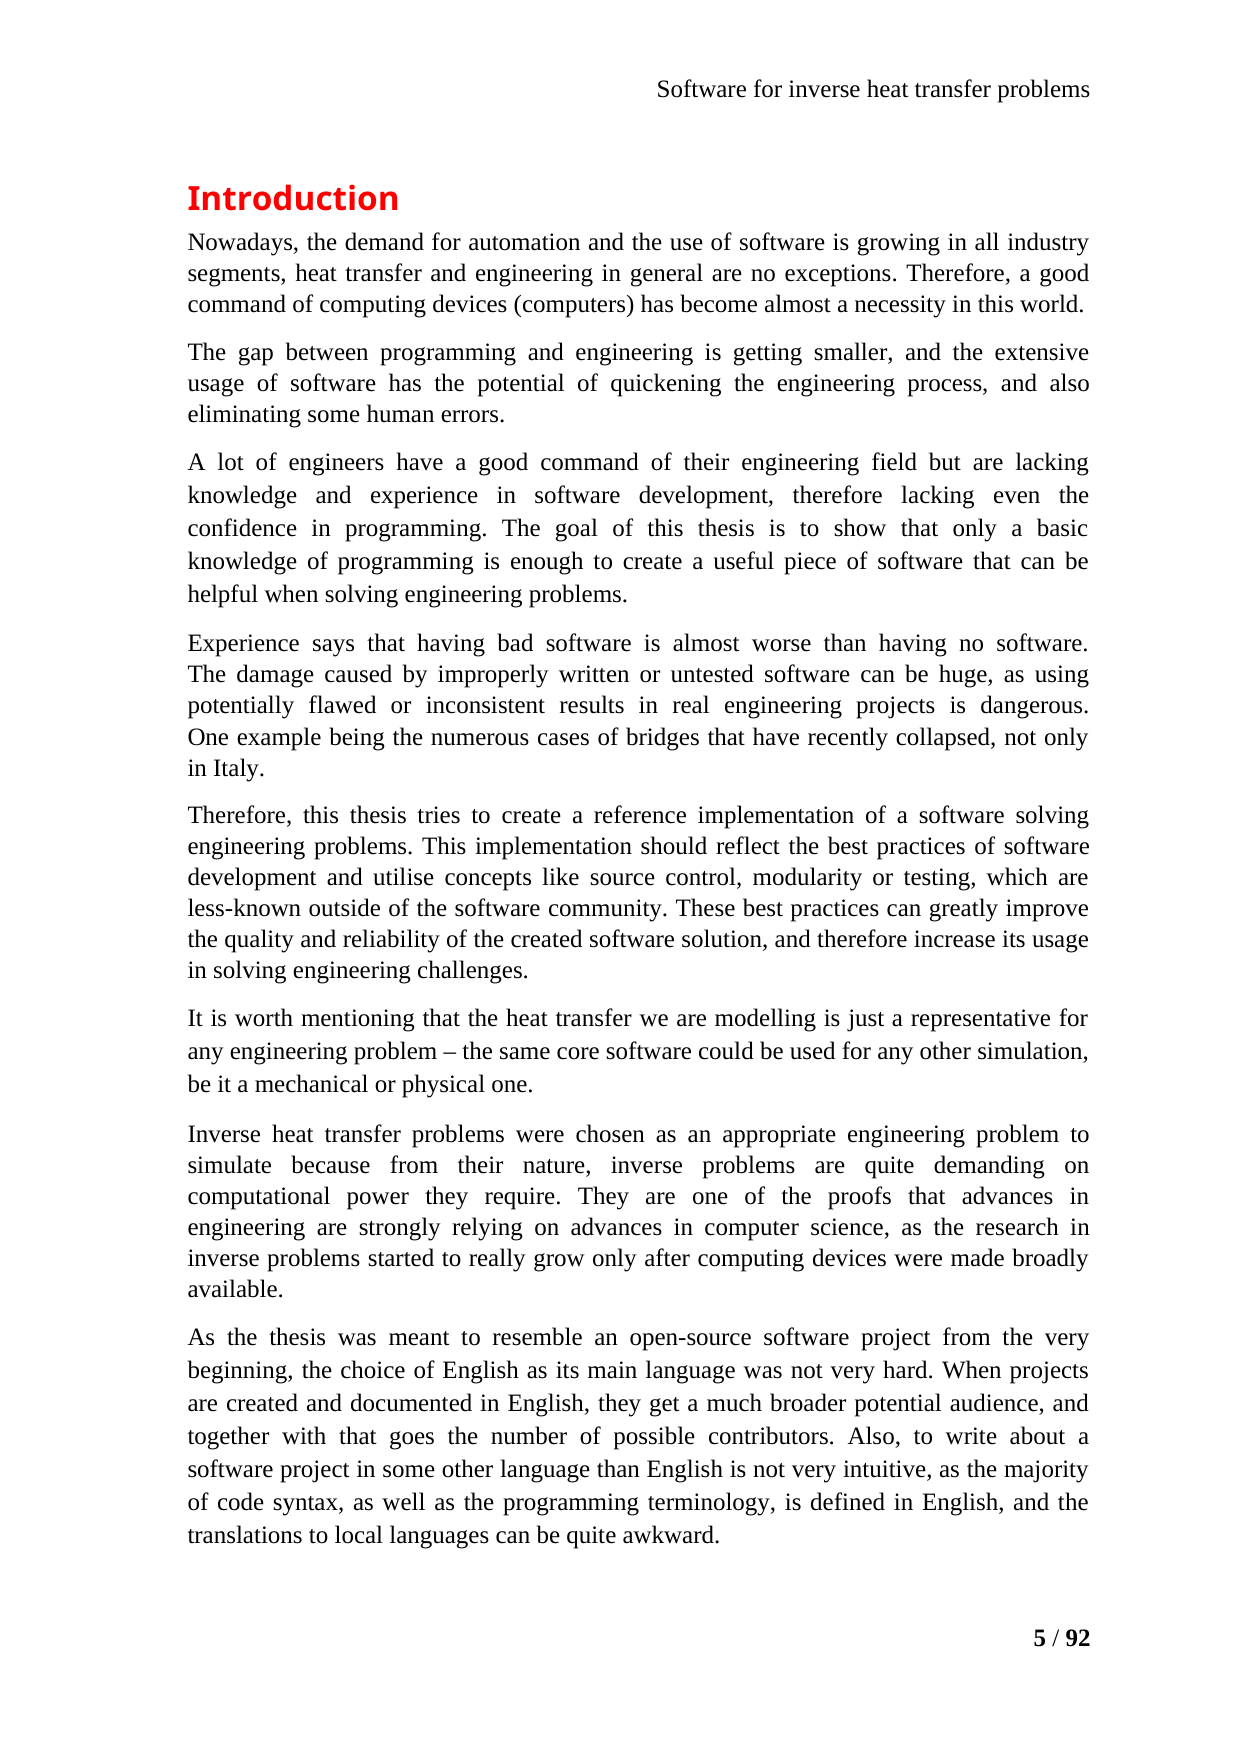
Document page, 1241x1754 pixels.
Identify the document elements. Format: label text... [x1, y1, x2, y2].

text A lot of engineers have a good command of their engineering field but are lacking knowledge and experience in software development, therefore lacking even the confidence in programming. The goal of this thesis is to show that only a basic knowledge of programming is enough to create a useful piece of software that can be helpful when solving engineering problems. [187, 447, 1090, 608]
text Experience says that having bad software is almost worse than having no software. The damage caused by improperly written or untested software can be huge, as using potentially flawed or inconsistent results in real engineering projects is dangerous. One example being the numerous cases of bridges that have recently collapsed, not only in Italy. [187, 628, 1090, 781]
text The gap between programming and engineering is getting smaller, and the extensive usage of software has the potential of quickening the engineering process, and also eliminating some human errors. [187, 337, 1090, 428]
text It is worth mentioning that the heat transfer we are modelling is just a representative for any engineering problem – the same core software could be used for any other simulation, be it a mechanical or physical one. [187, 1003, 1090, 1098]
text As the thesis was meant to resemble an open-source software project from the very beginning, the choice of English as its main language was not very hard. When projects are created and documented in English, they get a much broader potential audience, and together with that goes the number of possible contributors. Also, to write about a software project in some other language than English is not very intuitive, as the majority of code syntax, as well as the programming terminology, is defined in English, and the translations to local languages can be quite awkward. [187, 1322, 1090, 1549]
subtitle Introduction [187, 175, 1090, 220]
text Inverse heat transfer problems were chosen as an appropriate engineering problem to simulate because from their nature, inverse problems are quite demanding on computational power they require. They are one of the proofs that advances in engineering are strongly relying on advances in computer science, as the research in inverse problems started to really grow only after computing devices were made broadly available. [187, 1119, 1090, 1303]
text Nowadays, the demand for automation and the use of software is growing in all industry segments, heat transfer and engineering in general are no exceptions. Therefore, a good command of computing devices (computers) has become almost a necessity in this world. [187, 227, 1090, 318]
text Therefore, this thesis tries to create a reference implementation of a software solving engineering problems. This implementation should reflect the best practices of software development and utilise concepts like source control, modularity or testing, which are less-known outside of the software community. These best practices can greatly improve the quality and reliability of the created software solution, and therefore increase its usage in solving engineering challenges. [187, 800, 1090, 984]
